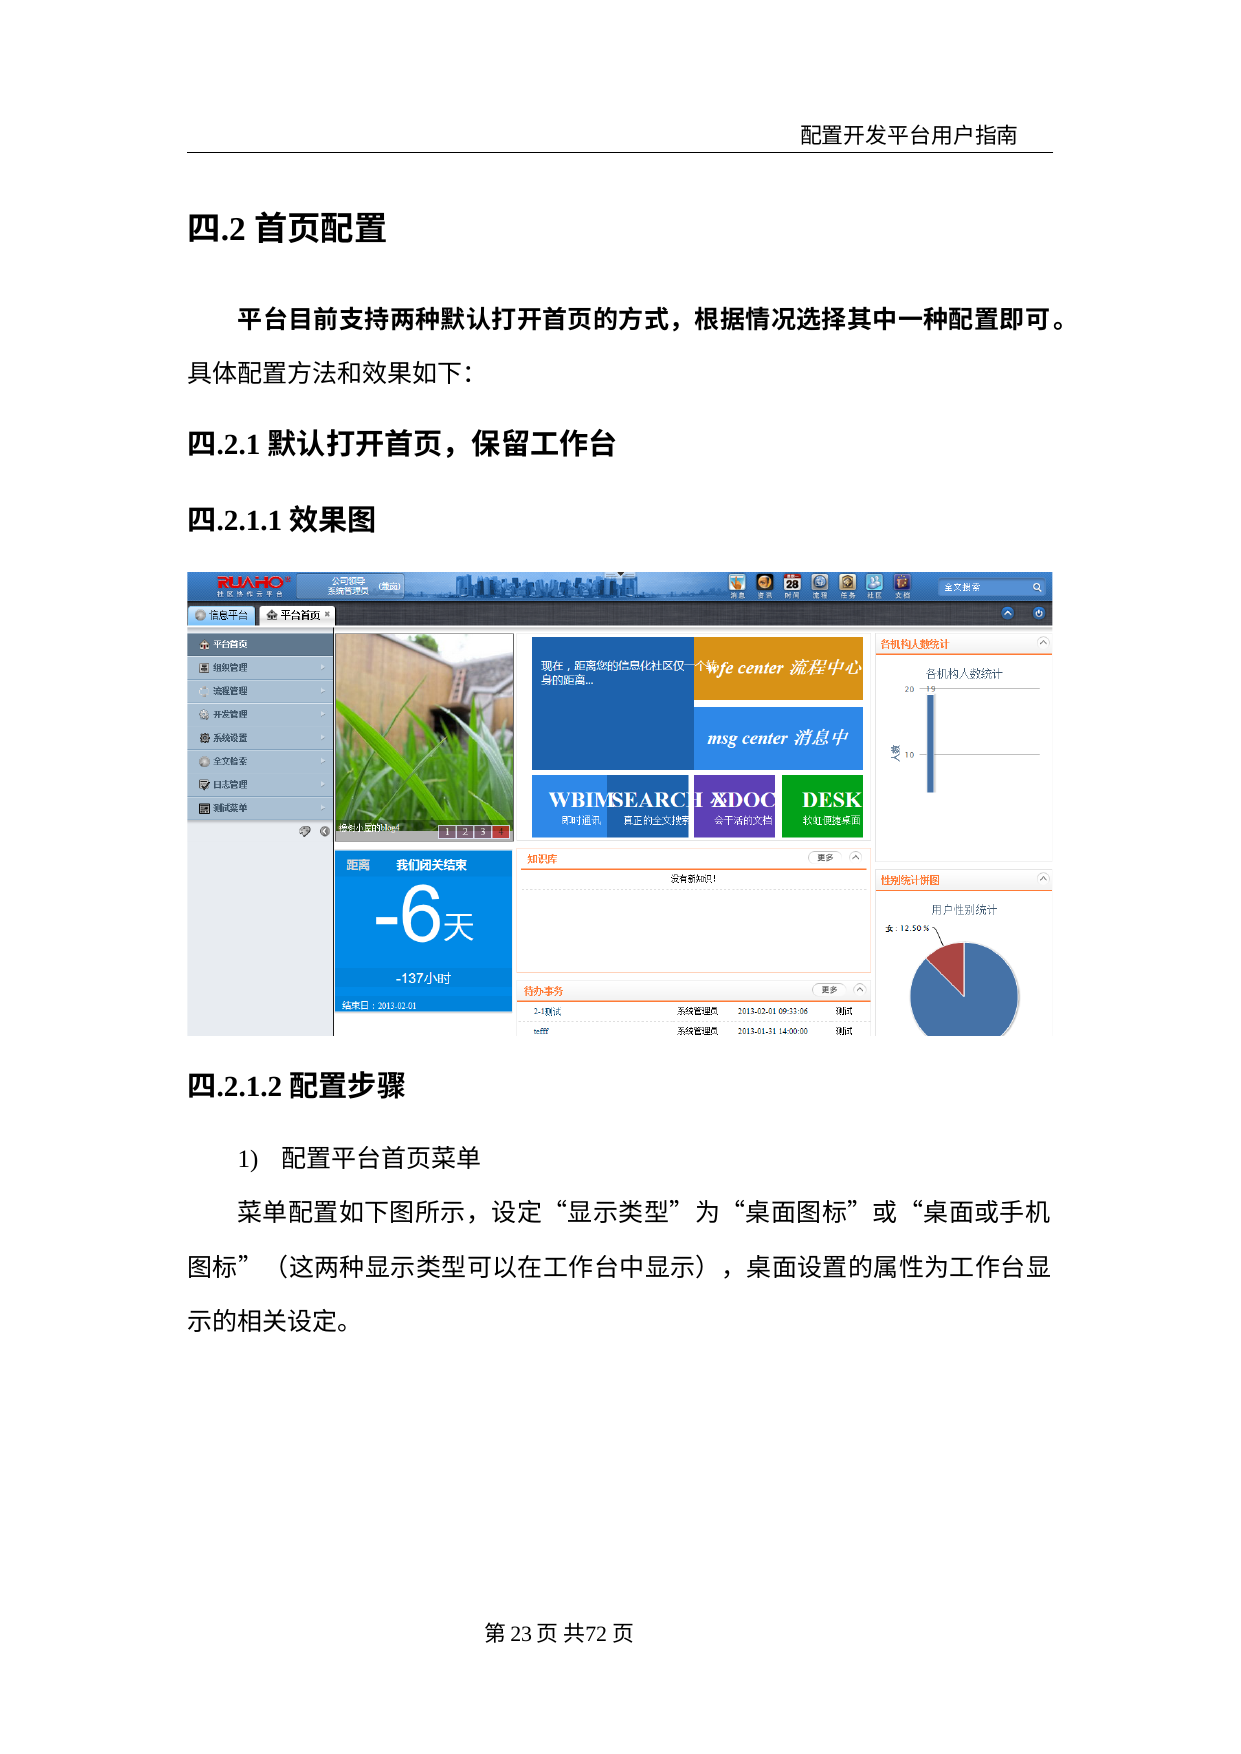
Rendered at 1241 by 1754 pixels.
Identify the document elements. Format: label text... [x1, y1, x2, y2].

text 首页配置 [187, 202, 1053, 250]
picture [187, 572, 1053, 1036]
text 默认打开首页，保留工作台 [187, 421, 1053, 463]
text 菜单配置如下图所示，设定“显示类型”为“桌面图标”或“桌面或手机图标”（这两种显示类型可以在工作台中显示），桌面设置的属性为工作台显示的相关设定。 [187, 1193, 1053, 1338]
text 配置步骤 [187, 1062, 1053, 1104]
list 配置平台首页菜单 [237, 1138, 1053, 1174]
text 效果图 [187, 497, 1053, 539]
text 平台目前支持两种默认打开首页的方式，根据情况选择其中一种配置即可。具体配置方法和效果如下： [187, 299, 1053, 390]
